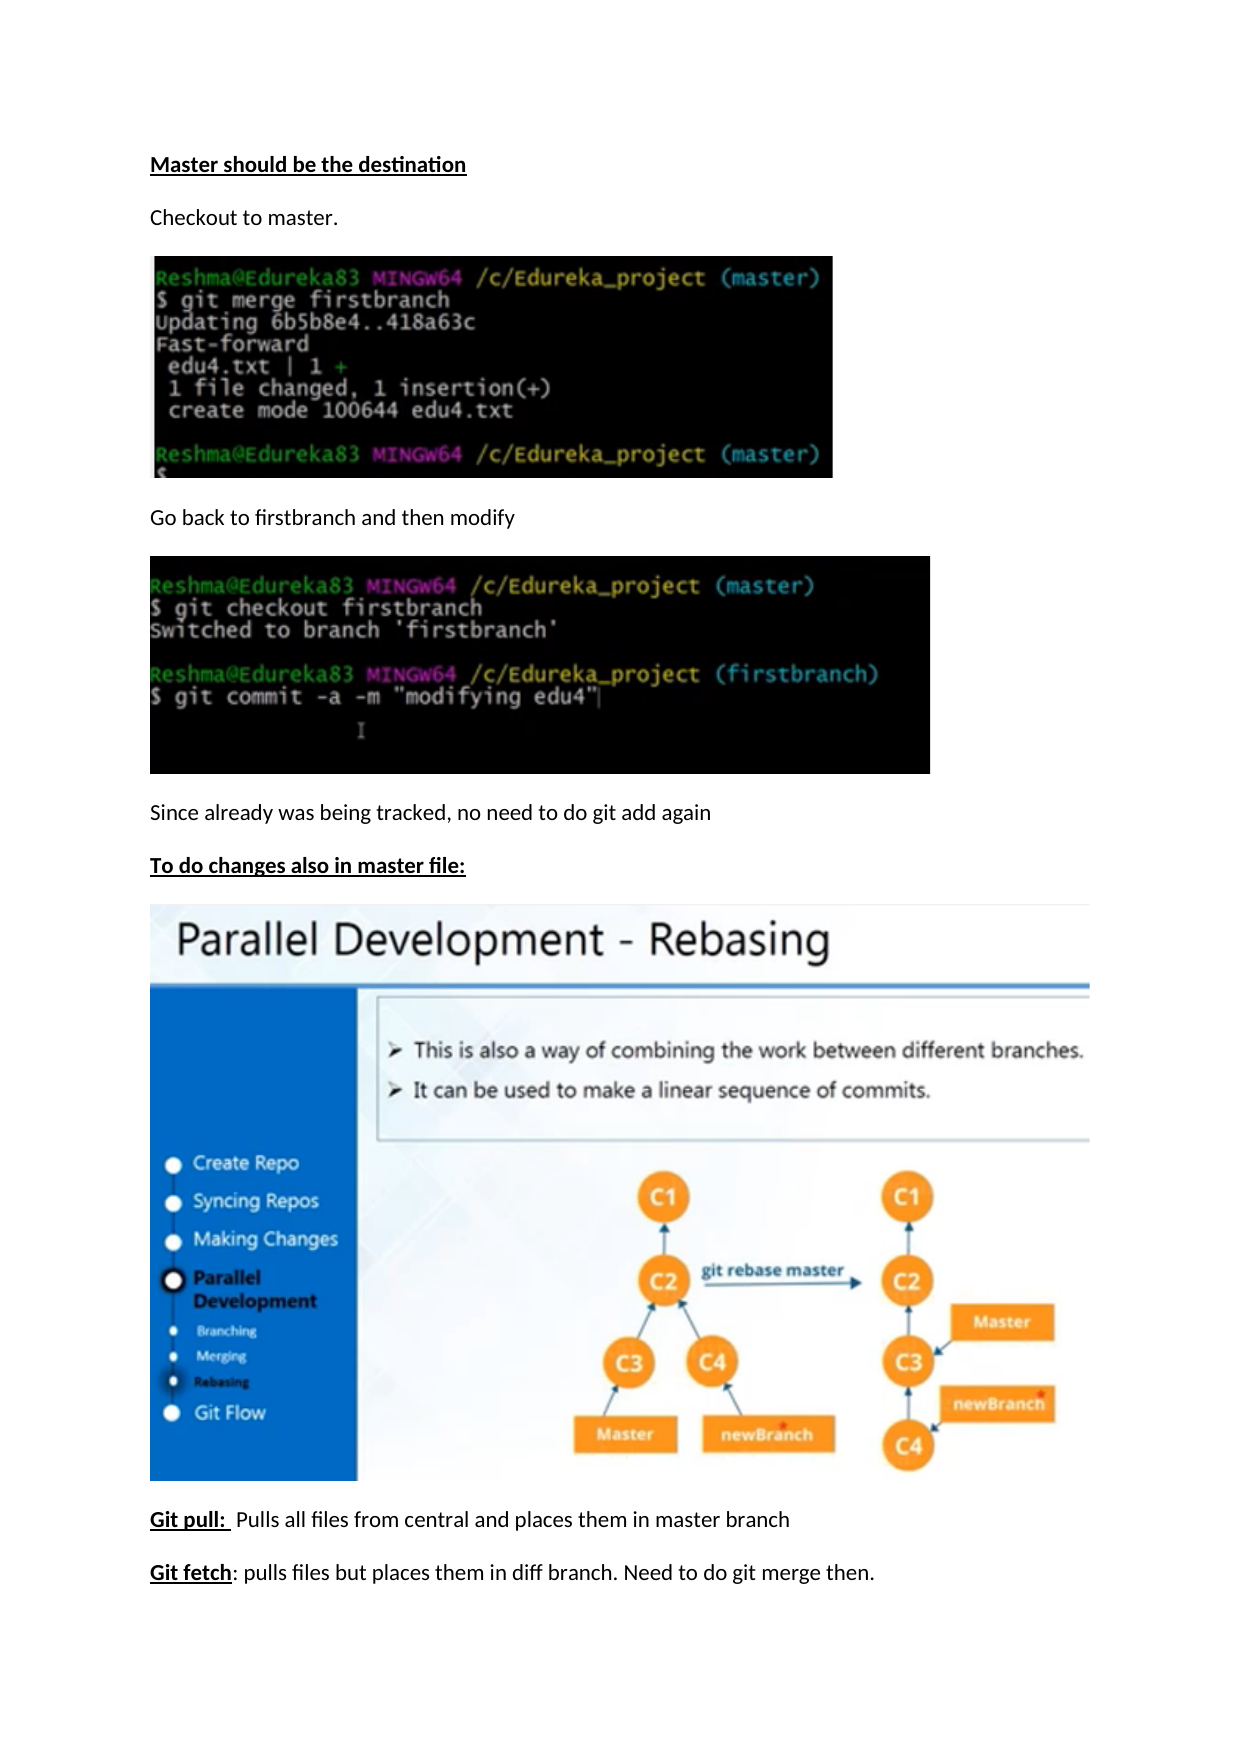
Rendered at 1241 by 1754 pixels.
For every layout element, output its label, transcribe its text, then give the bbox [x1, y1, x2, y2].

text Master should be the destination [150, 150, 1090, 178]
text Since already was being tracked, no need to do git add again [150, 798, 1090, 826]
text Checkout to master. [150, 203, 1090, 231]
picture [150, 904, 1090, 1481]
text Git fetch: pulls files but places them in diff branch. Need to do git merge then. [150, 1558, 1090, 1586]
picture [150, 256, 833, 478]
text Go back to firstbranch and then modify [150, 503, 1090, 531]
text To do changes also in master file: [150, 851, 1090, 879]
text Git pull: Pulls all files from central and places them in master branch [150, 1505, 1090, 1533]
picture [150, 556, 930, 774]
